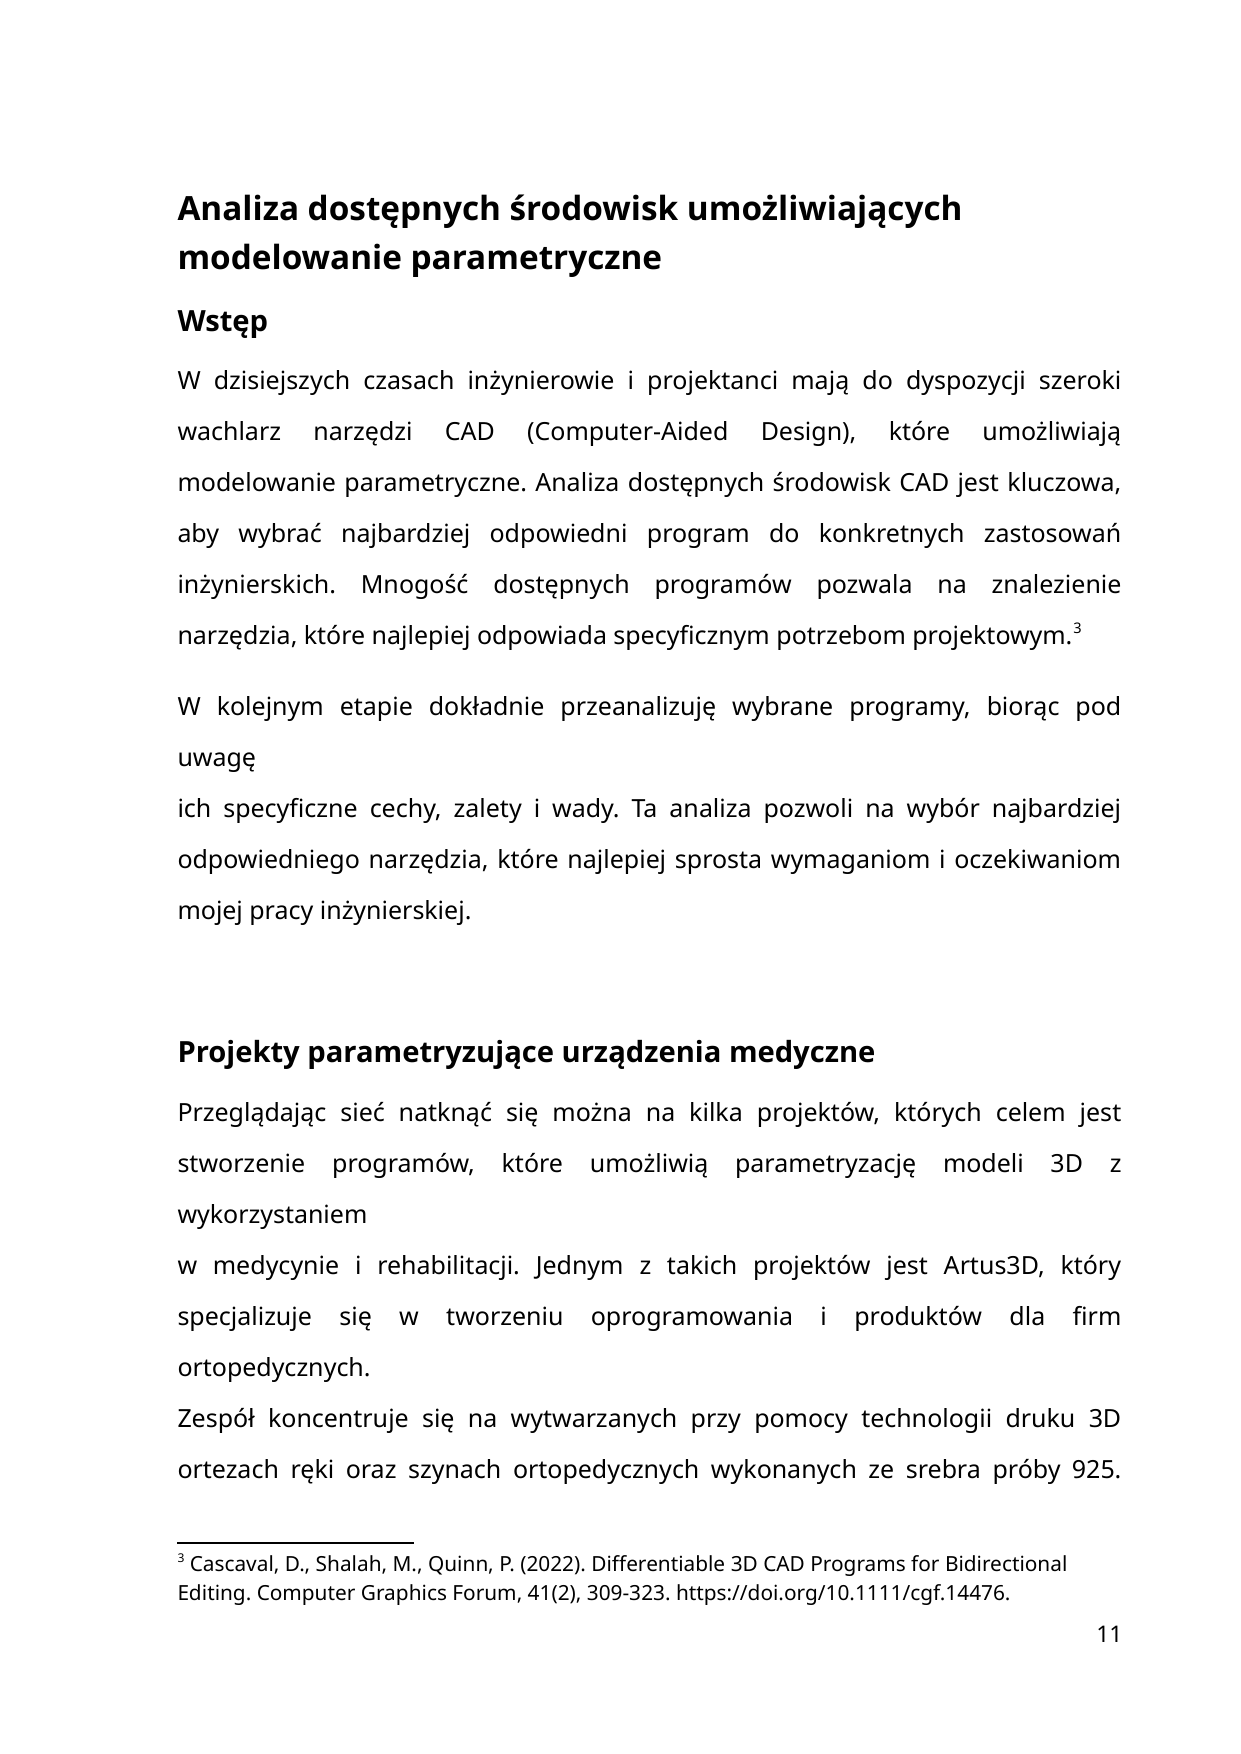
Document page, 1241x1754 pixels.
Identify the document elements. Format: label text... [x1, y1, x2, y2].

text W dzisiejszych czasach inżynierowie i projektanci mają do dyspozycji szeroki wachlarz narzędzi CAD (Computer-Aided Design), które umożliwiają modelowanie parametryczne. Analiza dostępnych środowisk CAD jest kluczowa, aby wybrać najbardziej odpowiedni program do konkretnych zastosowań inżynierskich. Mnogość dostępnych programów pozwala na znalezienie narzędzia, które najlepiej odpowiada specyficznym potrzebom projektowym. [177, 363, 1122, 652]
subtitle Analiza dostępnych środowisk umożliwiających modelowanie parametryczne [177, 185, 1122, 279]
subtitle Wstęp [177, 300, 1122, 339]
subtitle Projekty parametryzujące urządzenia medyczne [177, 1032, 1122, 1071]
text W kolejnym etapie dokładnie przeanalizuję wybrane programy, biorąc pod uwagę ich specyficzne cechy, zalety i wady. Ta analiza pozwoli na wybór najbardziej odpowiedniego narzędzia, które najlepiej sprosta wymaganiom i oczekiwaniom mojej pracy inżynierskiej. [177, 689, 1122, 927]
